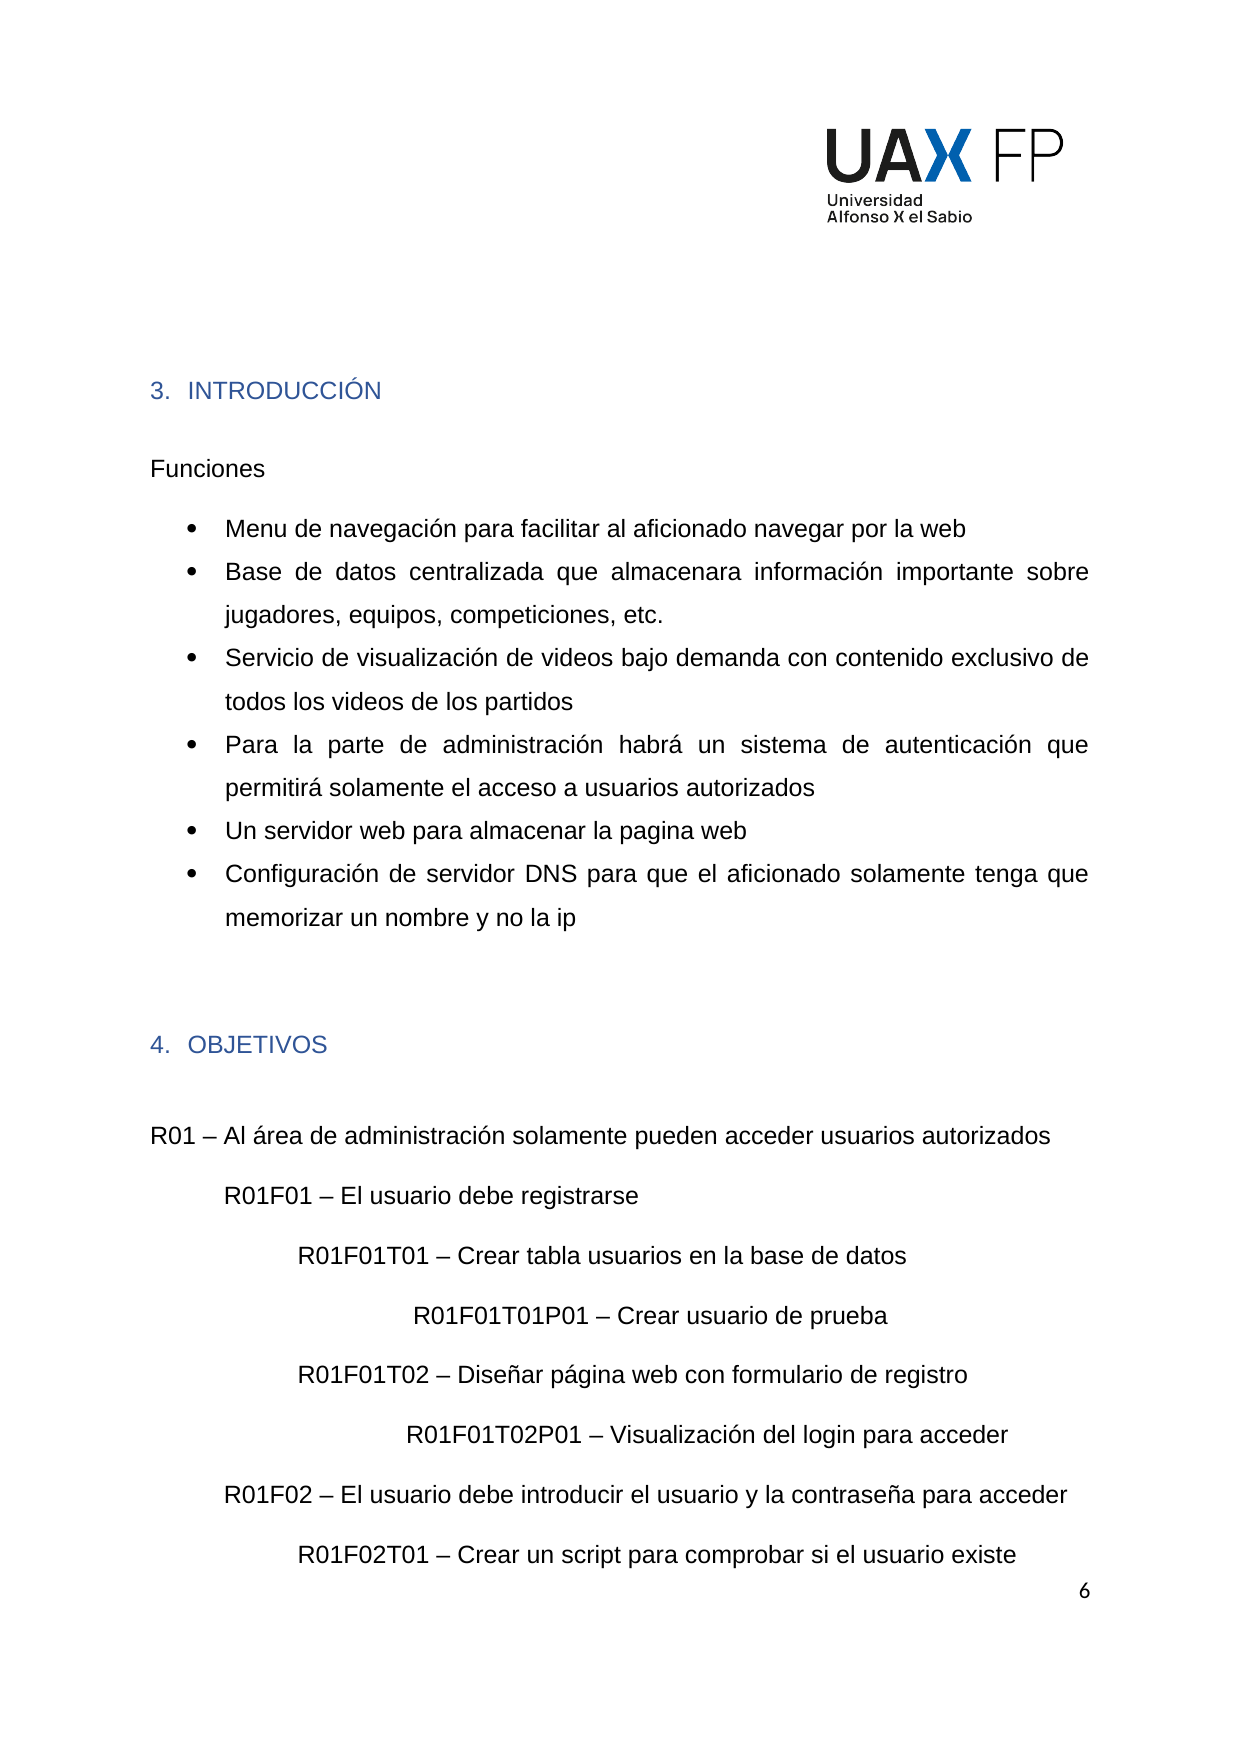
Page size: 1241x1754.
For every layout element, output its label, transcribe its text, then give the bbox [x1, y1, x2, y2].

text R01F01 – El usuario debe registrarse [150, 1181, 1090, 1210]
text R01F01T02 – Diseñar página web con formulario de registro [150, 1361, 1090, 1389]
subtitle INTRODUCCIÓN [150, 376, 1090, 405]
text Funciones [150, 454, 1090, 483]
list Configuración de servidor DNS para que el aficionado solamente tenga que memorizar un nombre y no la ip [187, 859, 1090, 931]
list Servicio de visualización de videos bajo demanda con contenido exclusivo de todos los videos de los partidos [187, 643, 1090, 715]
text R01F02T01 – Crear un script para comprobar si el usuario existe [150, 1540, 1090, 1569]
text R01F01T02P01 – Visualización del login para acceder [150, 1420, 1090, 1449]
text R01F01T01P01 – Crear usuario de prueba [150, 1301, 1090, 1329]
list Para la parte de administración habrá un sistema de autenticación que permitirá solamente el acceso a usuarios autorizados [187, 730, 1090, 802]
text R01F02 – El usuario debe introducir el usuario y la contraseña para acceder [150, 1480, 1090, 1509]
list Menu de navegación para facilitar al aficionado navegar por la web [187, 514, 1090, 543]
text R01F01T01 – Crear tabla usuarios en la base de datos [150, 1241, 1090, 1270]
picture [800, 103, 1089, 249]
subtitle OBJETIVOS [150, 1031, 1090, 1059]
list Un servidor web para almacenar la pagina web [187, 816, 1090, 845]
text R01 – Al área de administración solamente pueden acceder usuarios autorizados [150, 1121, 1090, 1150]
list Base de datos centralizada que almacenara información importante sobre jugadores, equipos, competiciones, etc. [187, 557, 1090, 629]
